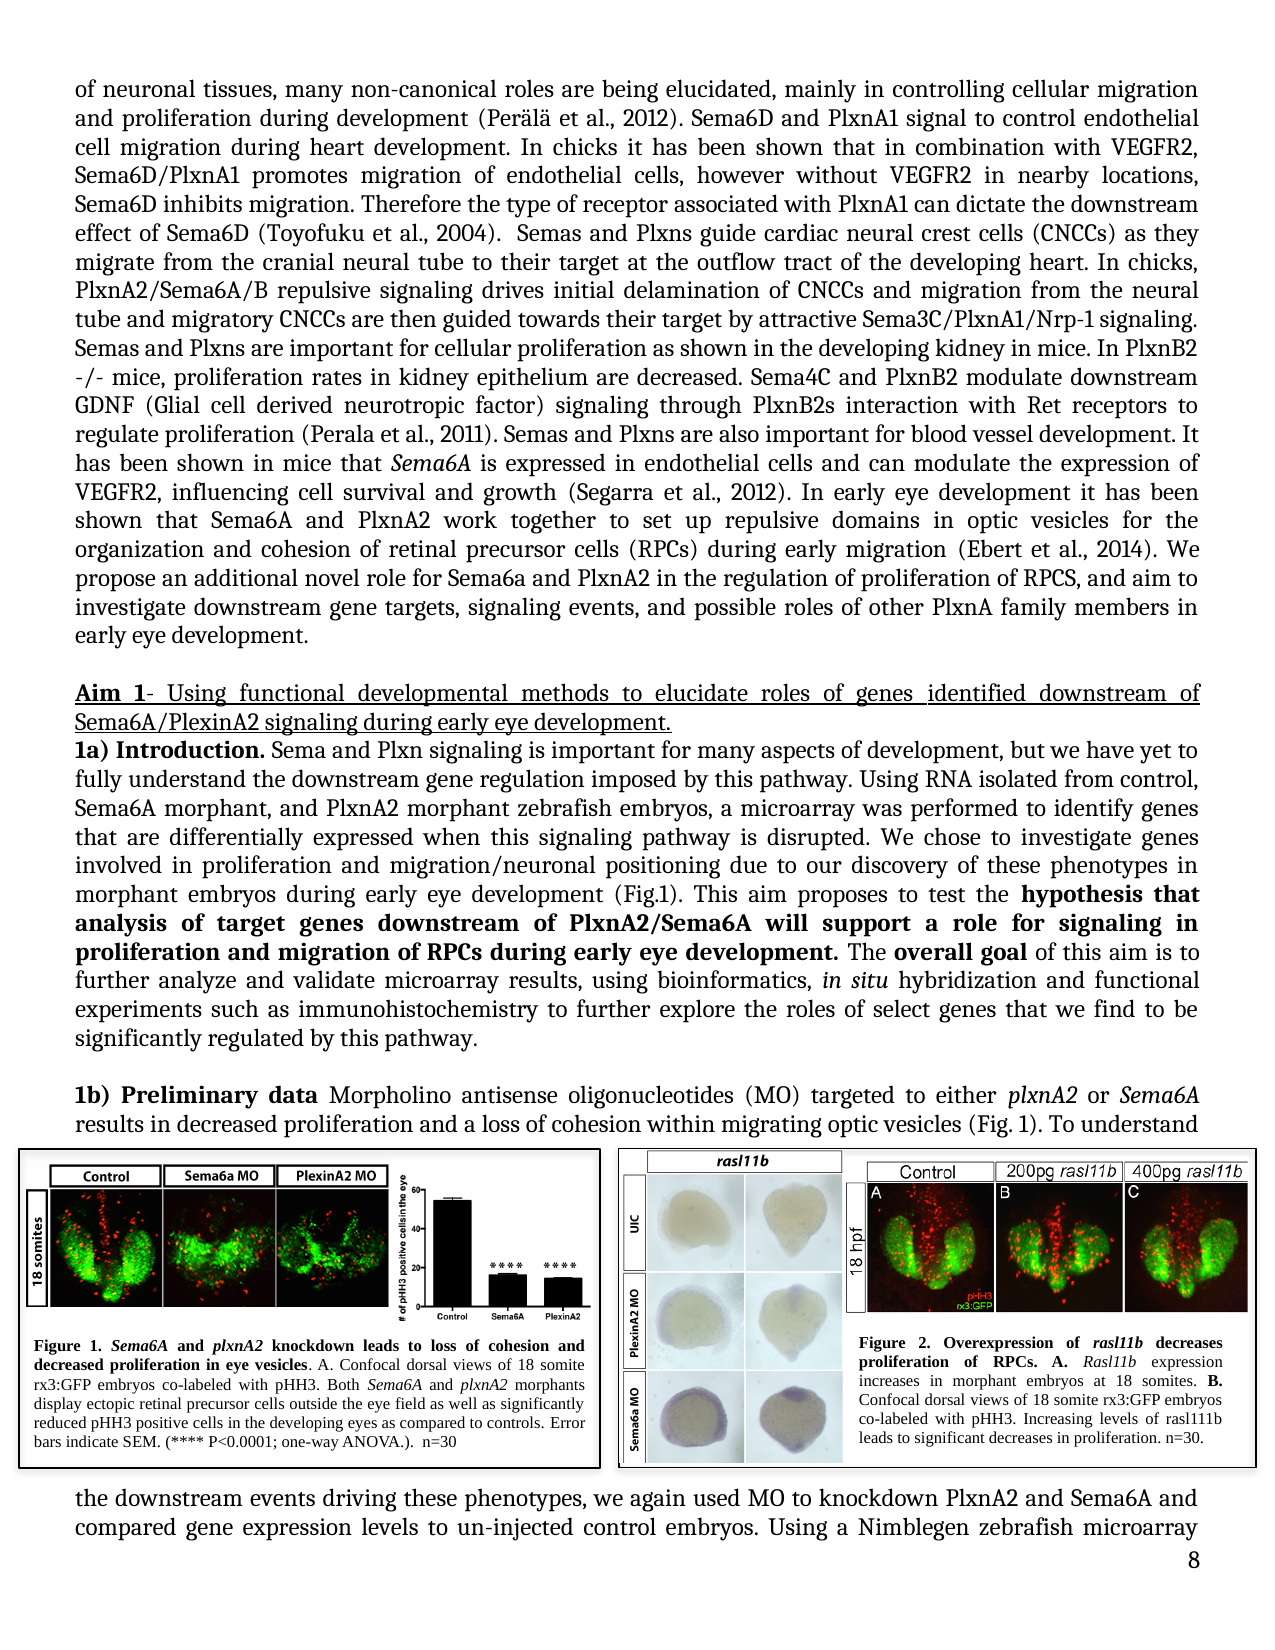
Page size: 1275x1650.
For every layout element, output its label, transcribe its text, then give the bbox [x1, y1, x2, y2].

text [75, 1081, 1200, 1541]
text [75, 75, 1200, 650]
text Aim 1- Using functional developmental methods to elucidate roles of genes identified downstream of Sema6A/PlexinA2 signaling during early eye development. [75, 679, 1200, 703]
picture [618, 1156, 953, 1464]
text 1a) Introduction. Sema and Plxn signaling is important for many aspects of development, but we have yet to fully understand the downstream gene regulation imposed by this pathway. Using RNA isolated from control, Sema6A morphant, and PlxnA2 morphant zebrafish embryos, a microarray was performed to identify genes that are differentially expressed when this signaling pathway is disrupted. We chose to investigate genes involved in proliferation and migration/neuronal positioning due to our discovery of these phenotypes in morphant embryos during early eye development (Fig.1). This aim proposes to test the hypothesis that analysis of target genes downstream of PlxnA2/Sema6A will support a role for signaling in proliferation and migration of RPCs during early eye development. The overall goal of this aim is to further analyze and validate microarray results, using bioinformatics, in situ hybridization and functional experiments such as immunohistochemistry to further explore the roles of select genes that we find to be significantly regulated by this pathway. [75, 736, 1200, 1052]
text Aim 1- Using functional developmental methods to elucidate roles of genes identified downstream of Sema6A/PlexinA2 signaling during early eye development. [75, 704, 1200, 736]
picture [22, 1156, 394, 1312]
